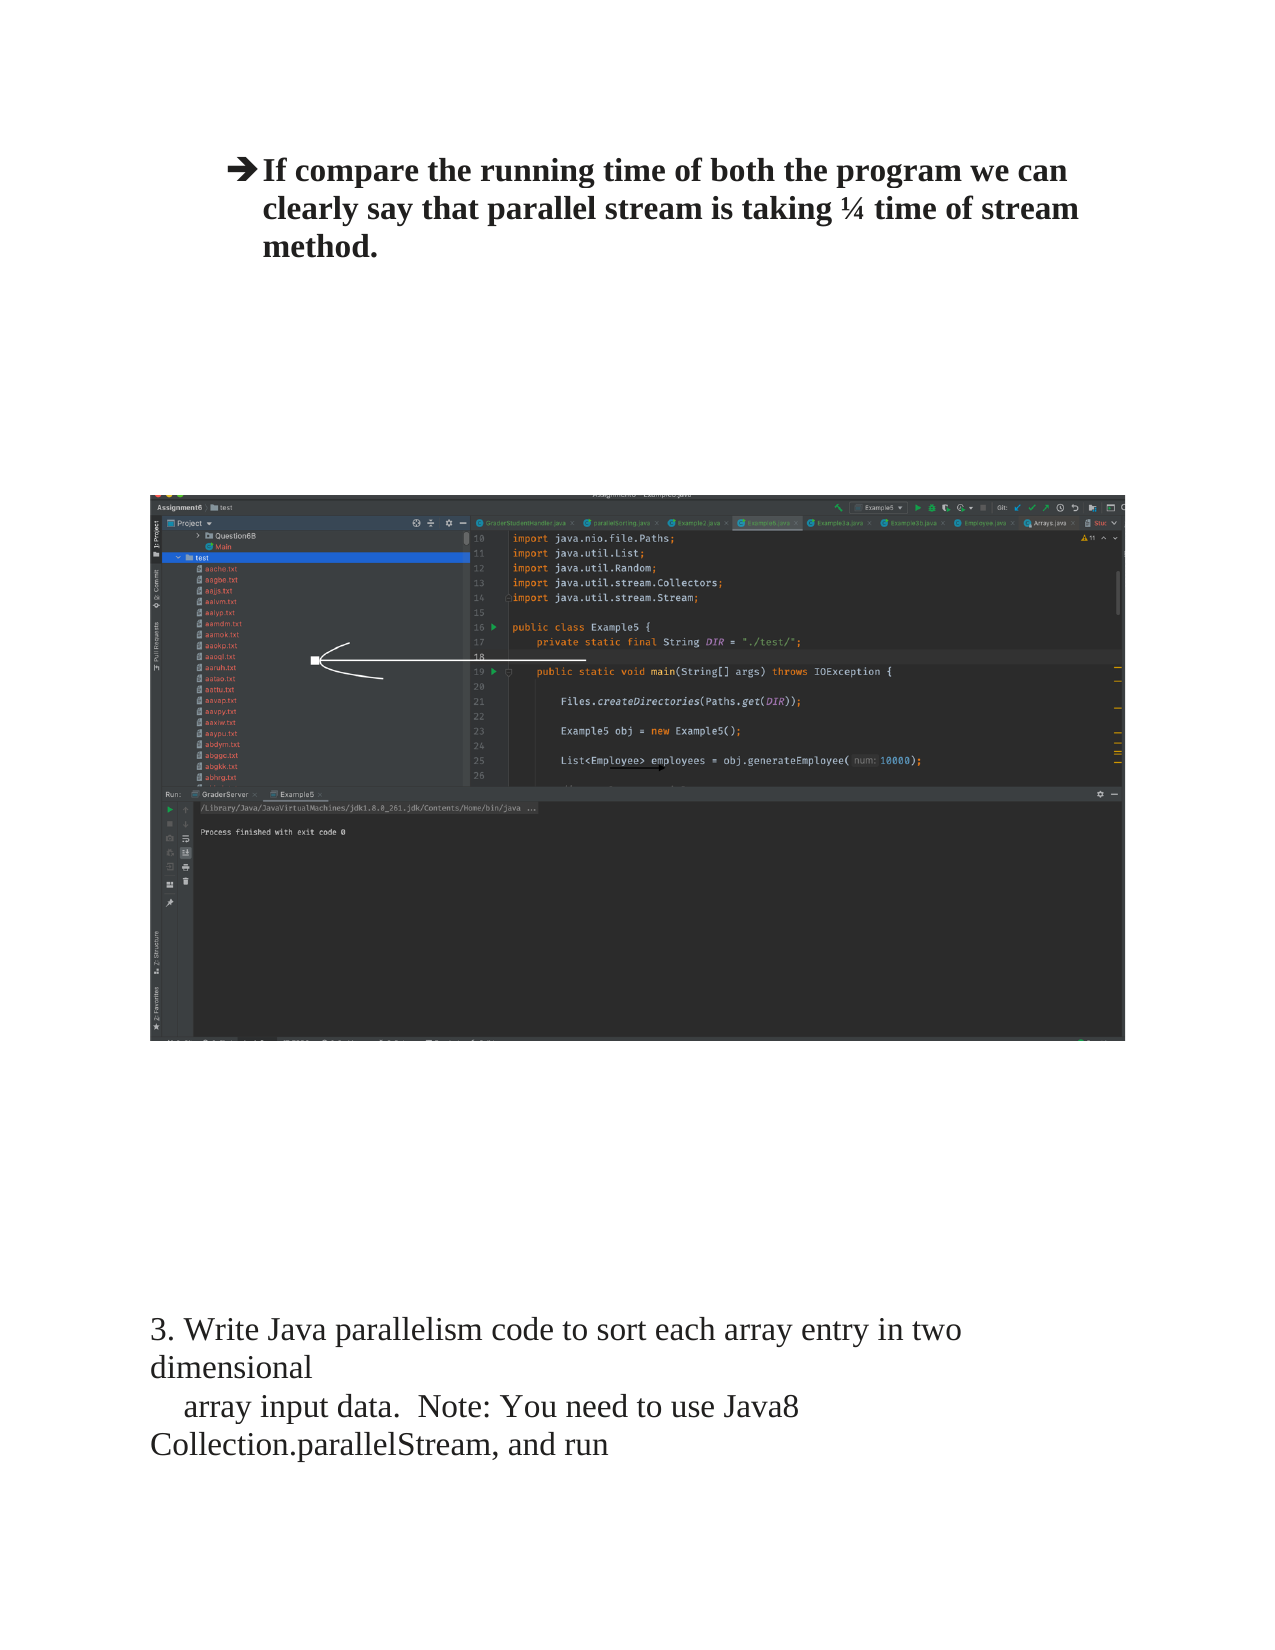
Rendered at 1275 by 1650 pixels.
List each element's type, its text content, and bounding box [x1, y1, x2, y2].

picture [150, 495, 1125, 1041]
text 3. Write Java parallelism code to sort each array entry in two dimensional [150, 1309, 1125, 1386]
text array input data. Note: You need to use Java8 Collection.parallelStream, and run [609, 1386, 1125, 1462]
list If compare the running time of both the program we can clearly say that parallel stream is taking ¼ time of stream method. [378, 150, 1125, 265]
